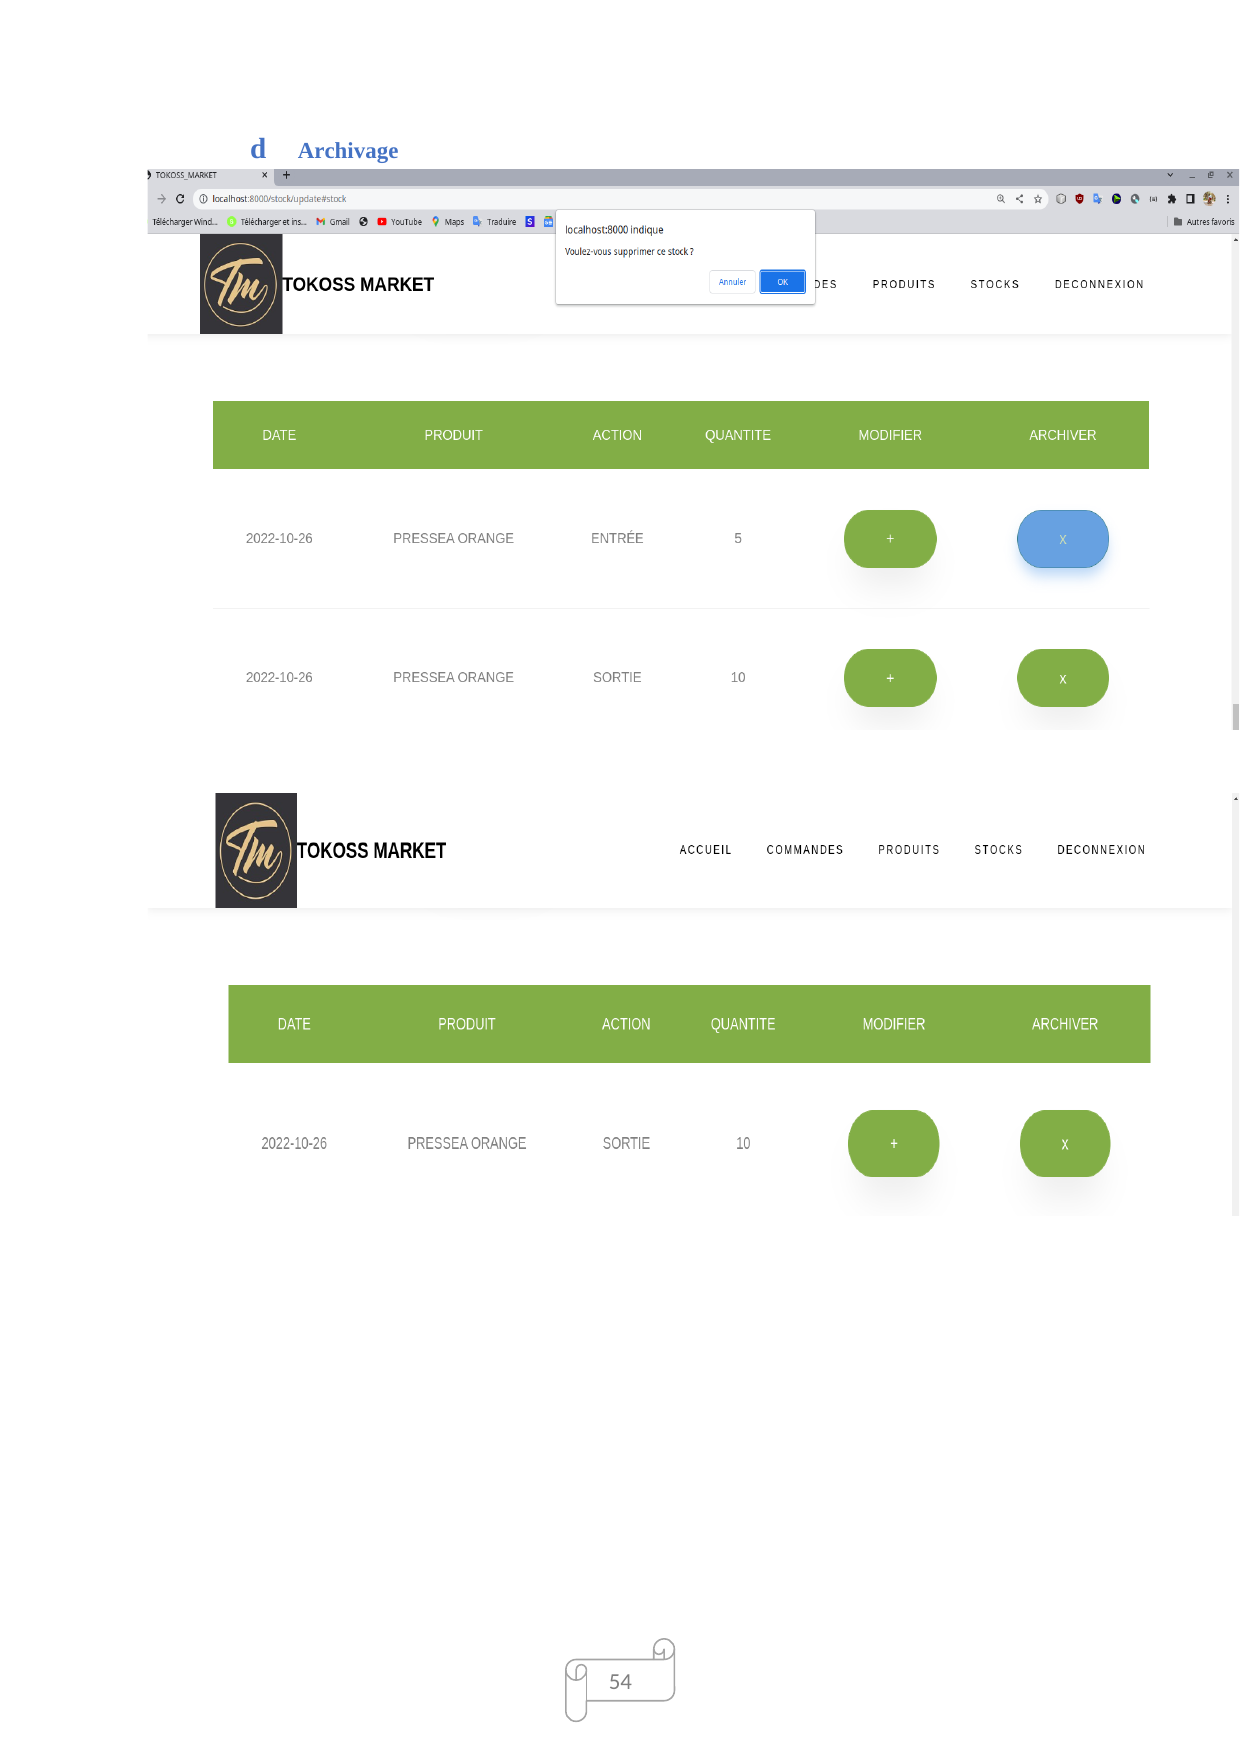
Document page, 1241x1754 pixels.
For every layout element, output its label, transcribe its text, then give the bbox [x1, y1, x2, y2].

picture [147, 169, 1240, 730]
subtitle Archivage [148, 131, 1093, 165]
picture [147, 793, 1240, 1216]
